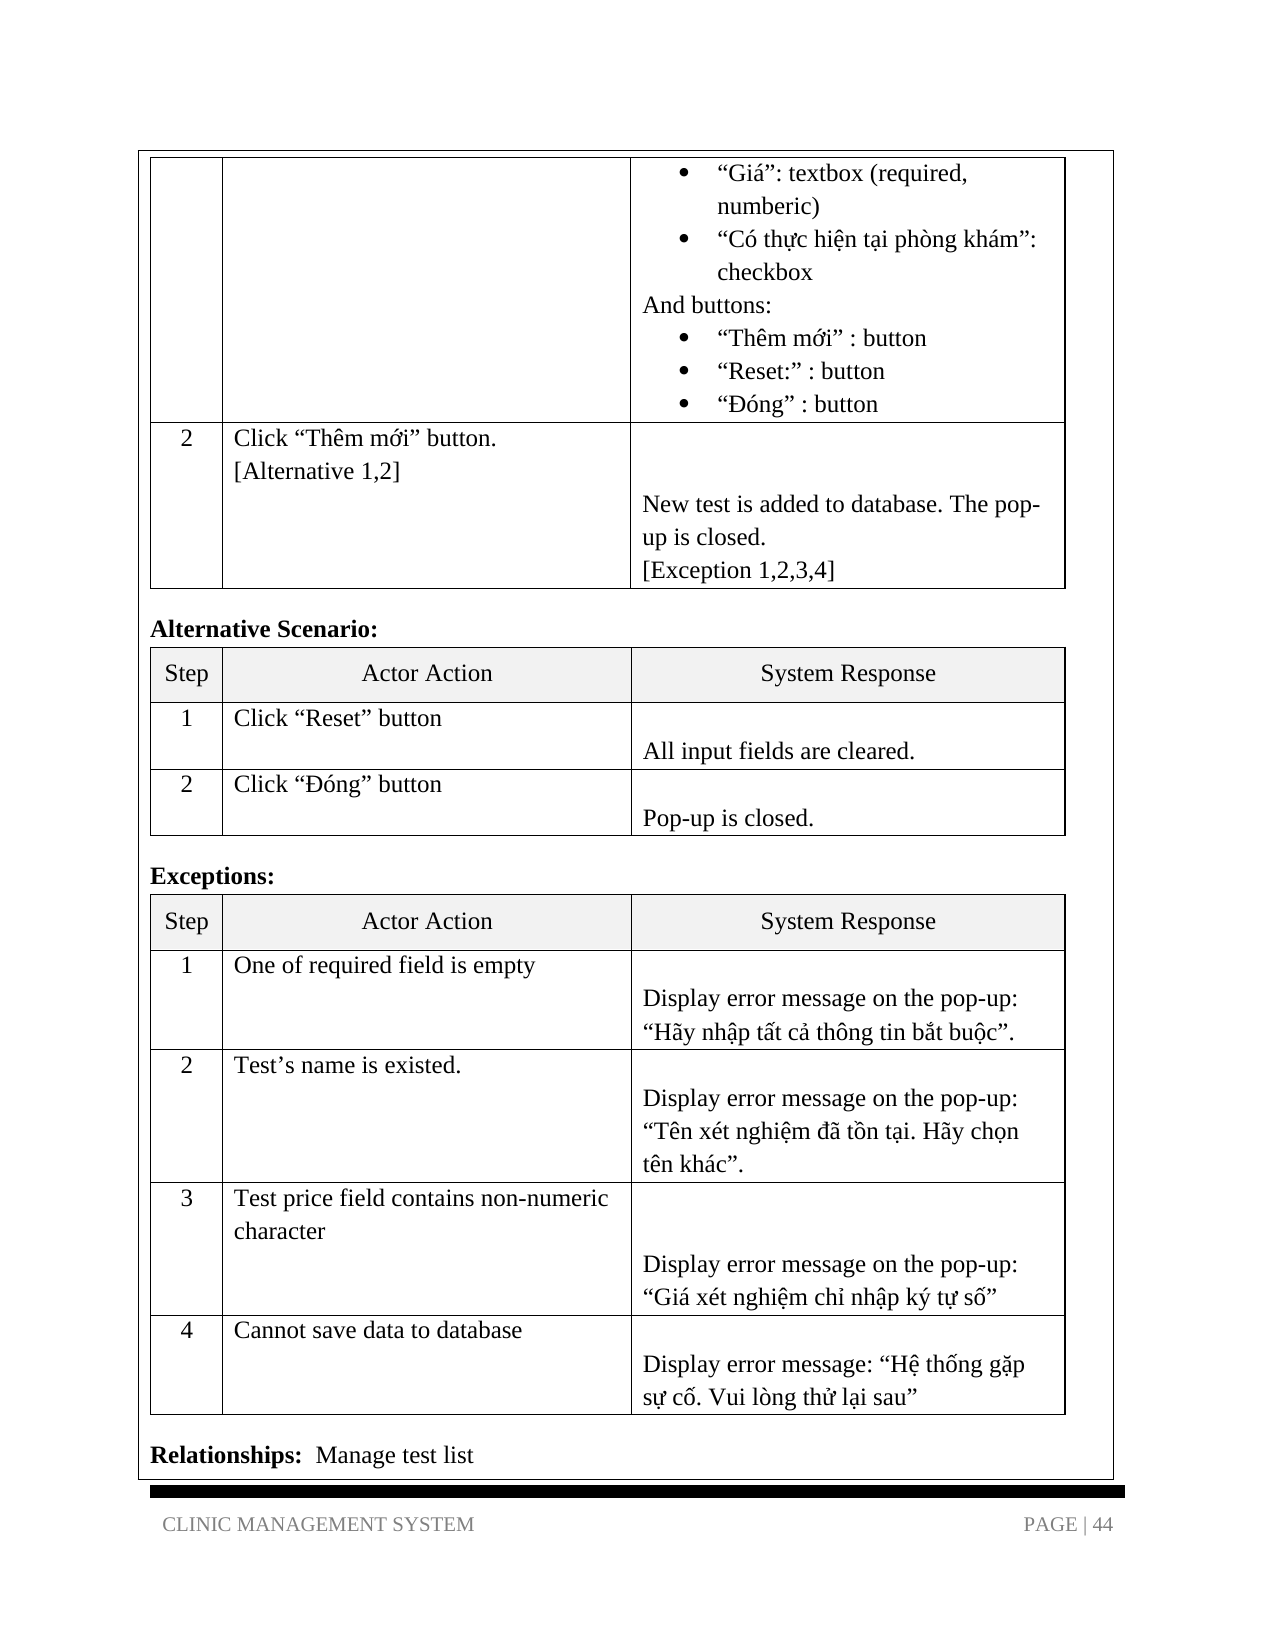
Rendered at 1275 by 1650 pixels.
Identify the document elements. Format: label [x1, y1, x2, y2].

table_cell [139, 151, 1113, 1479]
